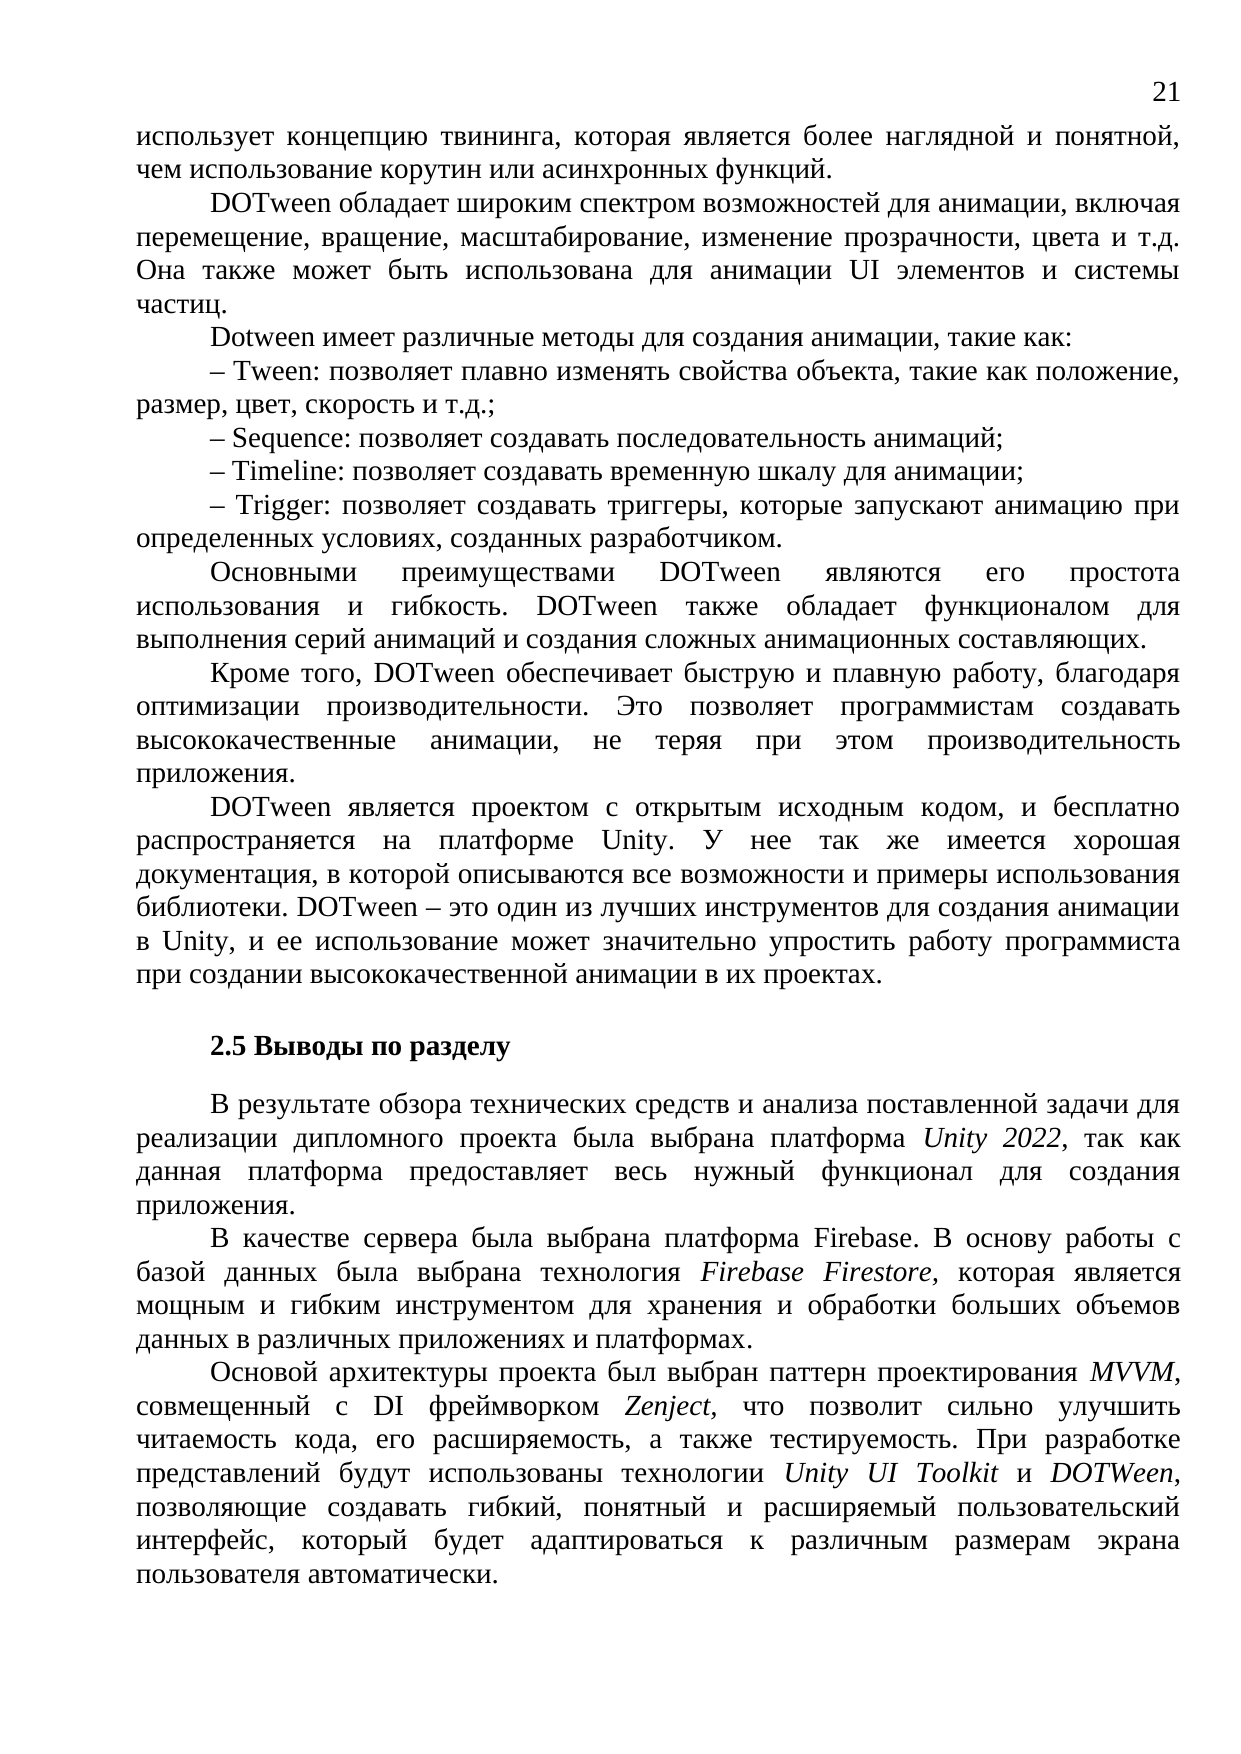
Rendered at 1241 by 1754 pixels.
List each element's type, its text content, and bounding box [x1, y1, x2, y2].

text Dotween имеет различные методы для создания анимации, такие как: [136, 319, 1181, 353]
text – Tween: позволяет плавно изменять свойства объекта, такие как положение, размер, цвет, скорость и т.д.; [136, 353, 1181, 420]
text DOTween обладает широким спектром возможностей для анимации, включая перемещение, вращение, масштабирование, изменение прозрачности, цвета и т.д. Она также может быть использована для анимации UI элементов и системы частиц. [136, 185, 1181, 319]
text DOTween является проектом с открытым исходным кодом, и бесплатно распространяется на платформе Unity. У нее так же имеется хорошая документация, в которой описываются все возможности и примеры использования библиотеки. DOTween – это один из лучших инструментов для создания анимации в Unity, и ее использование может значительно упростить работу программиста при создании высококачественной анимации в их проектах. [136, 789, 1181, 990]
text В результате обзора технических средств и анализа поставленной задачи для реализации дипломного проекта была выбрана платформа Unity 2022, так как данная платформа предоставляет весь нужный функционал для создания приложения. [136, 1086, 1181, 1220]
text 2.5 Выводы по разделу [136, 1028, 1181, 1061]
text Кроме того, DOTween обеспечивает быструю и плавную работу, благодаря оптимизации производительности. Это позволяет программистам создавать высококачественные анимации, не теряя при этом производительность приложения. [136, 655, 1181, 789]
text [136, 118, 1181, 185]
text – Sequence: позволяет создавать последовательность анимаций; [136, 420, 1181, 453]
text Основой архитектуры проекта был выбран паттерн проектирования MVVM, совмещенный с DI фреймворком Zenject, что позволит сильно улучшить читаемость кода, его расширяемость, а также тестируемость. При разработке представлений будут использованы технологии Unity UI Toolkit и DOTWeen, позволяющие создавать гибкий, понятный и расширяемый пользовательский интерфейс, который будет адаптироваться к различным размерам экрана пользователя автоматически. [136, 1354, 1181, 1589]
text – Trigger: позволяет создавать триггеры, которые запускают анимацию при определенных условиях, созданных разработчиком. [136, 487, 1181, 554]
text В качестве сервера была выбрана платформа Firebase. В основу работы с базой данных была выбрана технология Firebase Firestore, которая является мощным и гибким инструментом для хранения и обработки больших объемов данных в различных приложениях и платформах. [136, 1220, 1181, 1354]
text Основными преимуществами DOTween являются его простота использования и гибкость. DOTween также обладает функционалом для выполнения серий анимаций и создания сложных анимационных составляющих. [136, 554, 1181, 655]
text – Timeline: позволяет создавать временную шкалу для анимации; [136, 453, 1181, 487]
